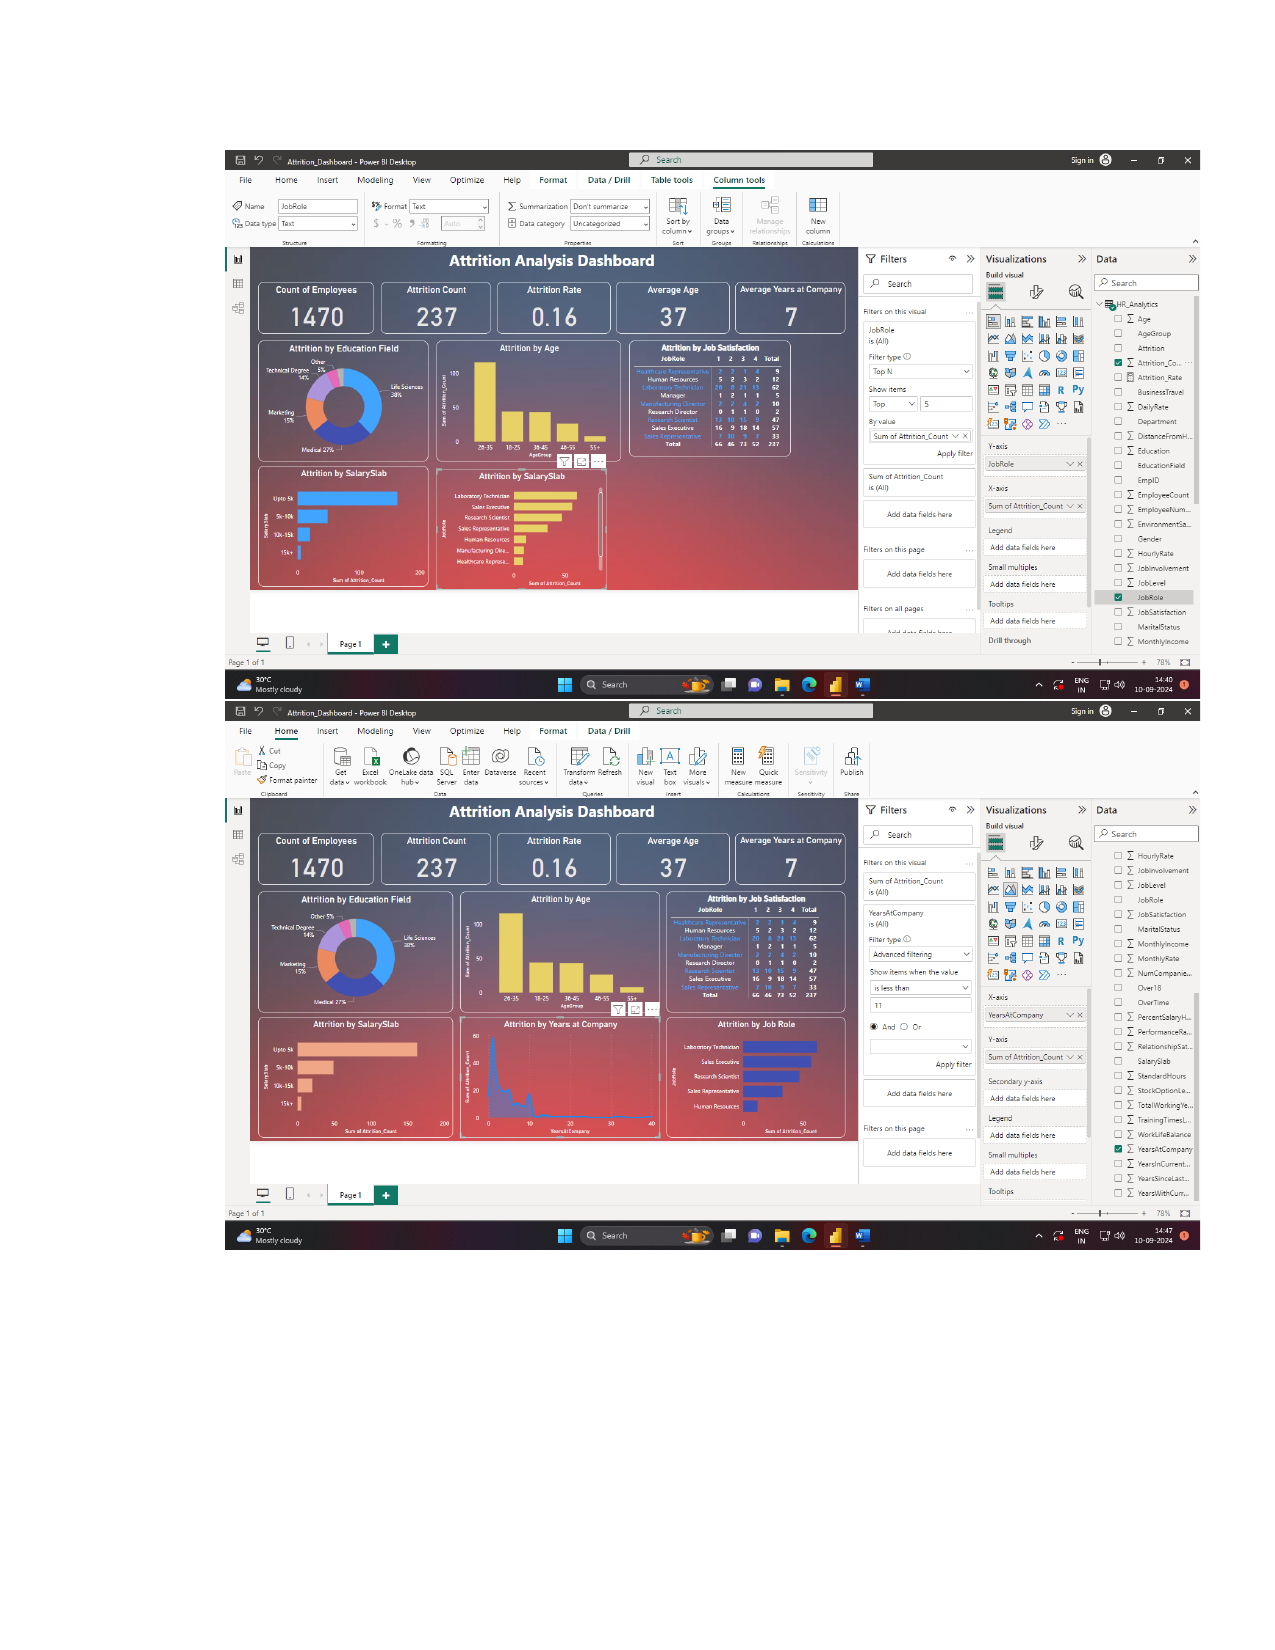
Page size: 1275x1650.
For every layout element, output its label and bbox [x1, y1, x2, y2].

picture [225, 701, 1200, 1250]
picture [225, 150, 1200, 699]
